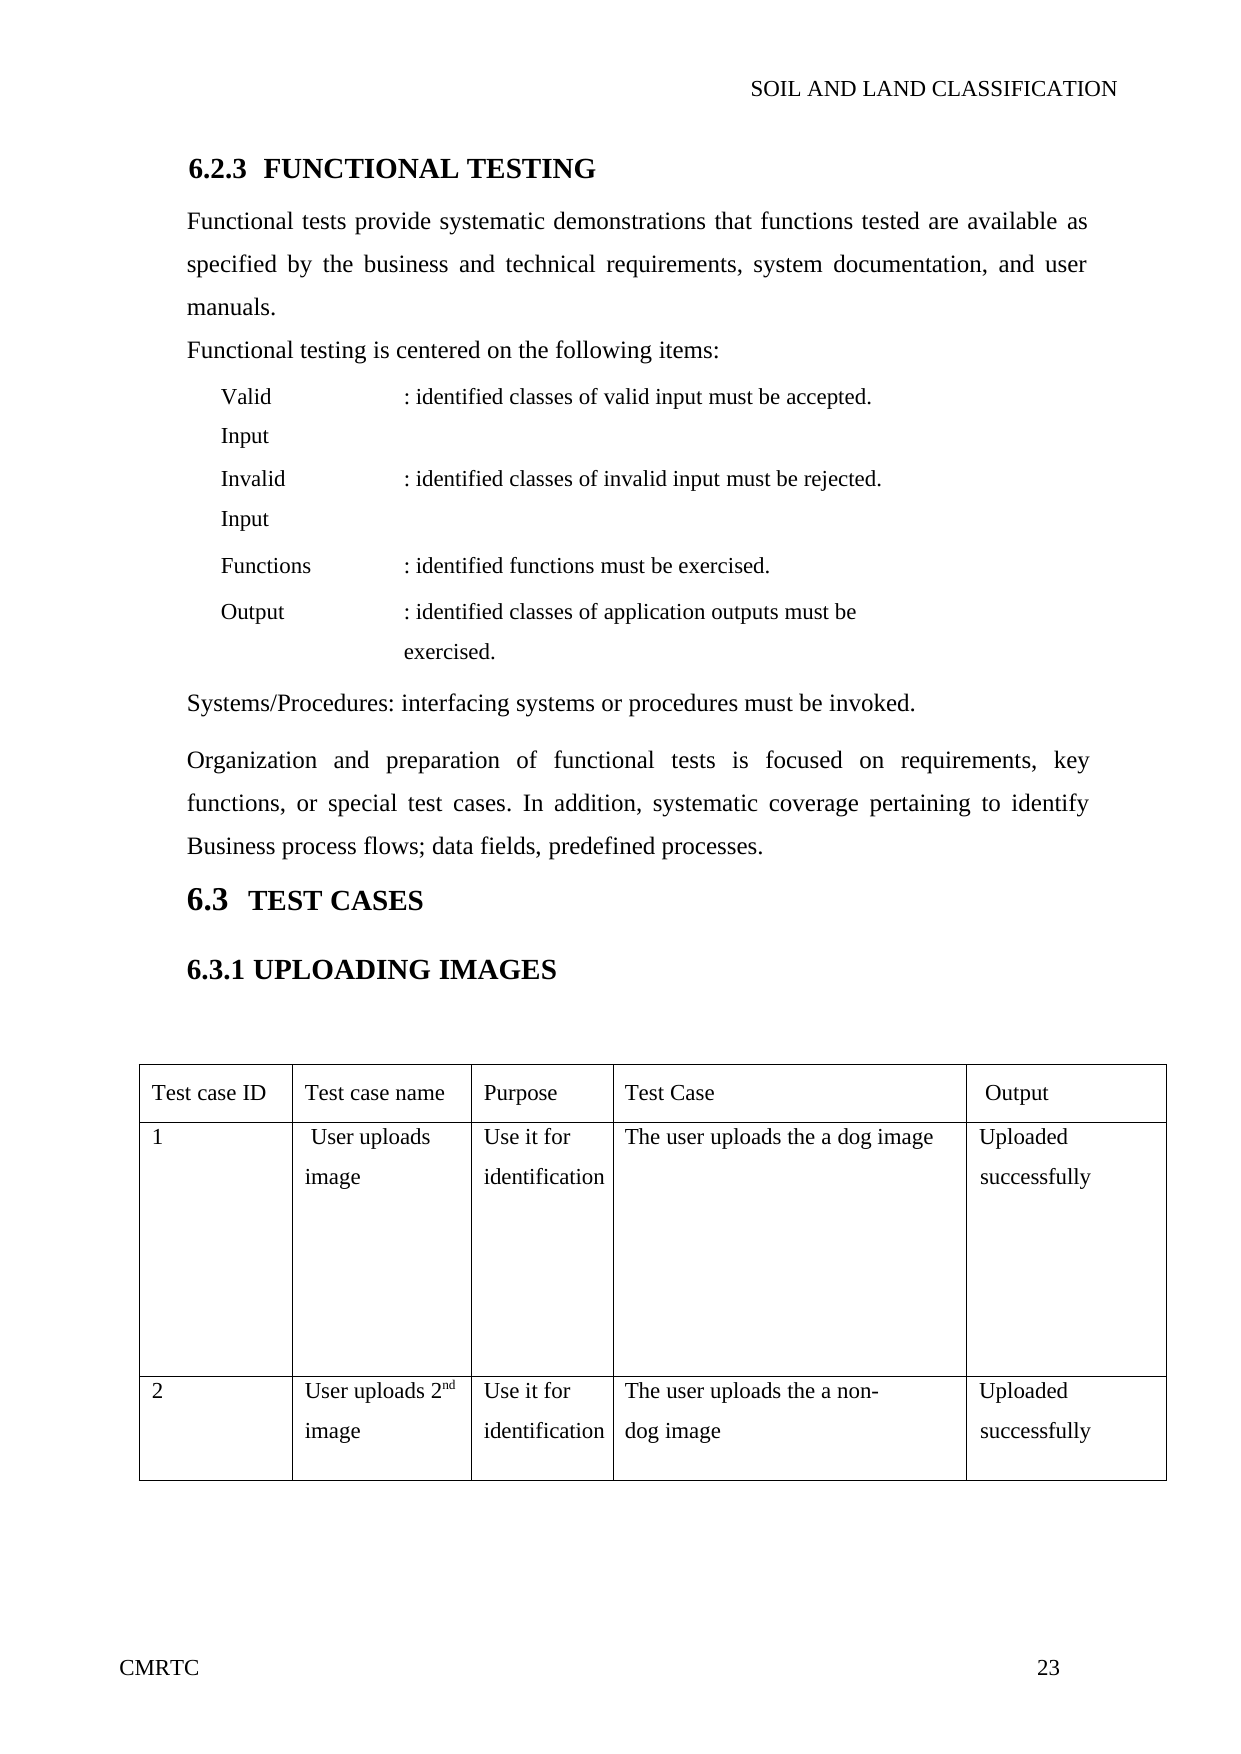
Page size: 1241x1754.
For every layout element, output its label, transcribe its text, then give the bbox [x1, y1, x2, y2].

table_cell 1 [140, 1123, 292, 1376]
table_cell : identified classes of application outputs must be exercised. [315, 591, 934, 677]
text Functional testing is centered on the following items: [187, 336, 1217, 364]
table_header Valid Input [132, 383, 315, 462]
table_cell The user uploads the a dog image [614, 1123, 966, 1376]
text Systems/Procedures: interfacing systems or procedures must be invoked. [187, 688, 1217, 717]
table_header : identified classes of valid input must be accepted. [315, 383, 934, 462]
table_cell 2 [140, 1377, 292, 1479]
table_cell Invalid Input [132, 462, 315, 544]
table_header Purpose [472, 1065, 613, 1122]
table_cell Uploaded successfully [967, 1123, 1166, 1376]
table_cell User uploads image [293, 1123, 471, 1376]
text Functional tests provide systematic demonstrations that functions tested are available as specified by the business and technical requirements, system documentation, and user manuals. [187, 206, 1088, 321]
subtitle TEST CASES [187, 880, 1217, 918]
table_header Test Case [614, 1065, 966, 1122]
table_cell The user uploads the a non-dog image [614, 1377, 966, 1479]
table_header Test case ID [140, 1065, 292, 1122]
subtitle FUNCTIONAL TESTING [188, 151, 1217, 184]
table_header Output [967, 1065, 1166, 1122]
table_cell User uploads 2nd image [293, 1377, 471, 1479]
table_cell Output [132, 591, 315, 677]
table_cell Use it for identification [472, 1123, 613, 1376]
table_cell : identified functions must be exercised. [315, 544, 934, 591]
table_cell : identified classes of invalid input must be rejected. [315, 462, 934, 544]
text Organization and preparation of functional tests is focused on requirements, key functions, or special test cases. In addition, systematic coverage pertaining to identify Business process flows; data fields, predefined processes. [187, 745, 1091, 860]
table_cell Use it for identification [472, 1377, 613, 1479]
table_cell Functions [132, 544, 315, 591]
table_cell Uploaded successfully [967, 1377, 1166, 1479]
table_header Test case name [293, 1065, 471, 1122]
list UPLOADING IMAGES [187, 952, 1217, 985]
